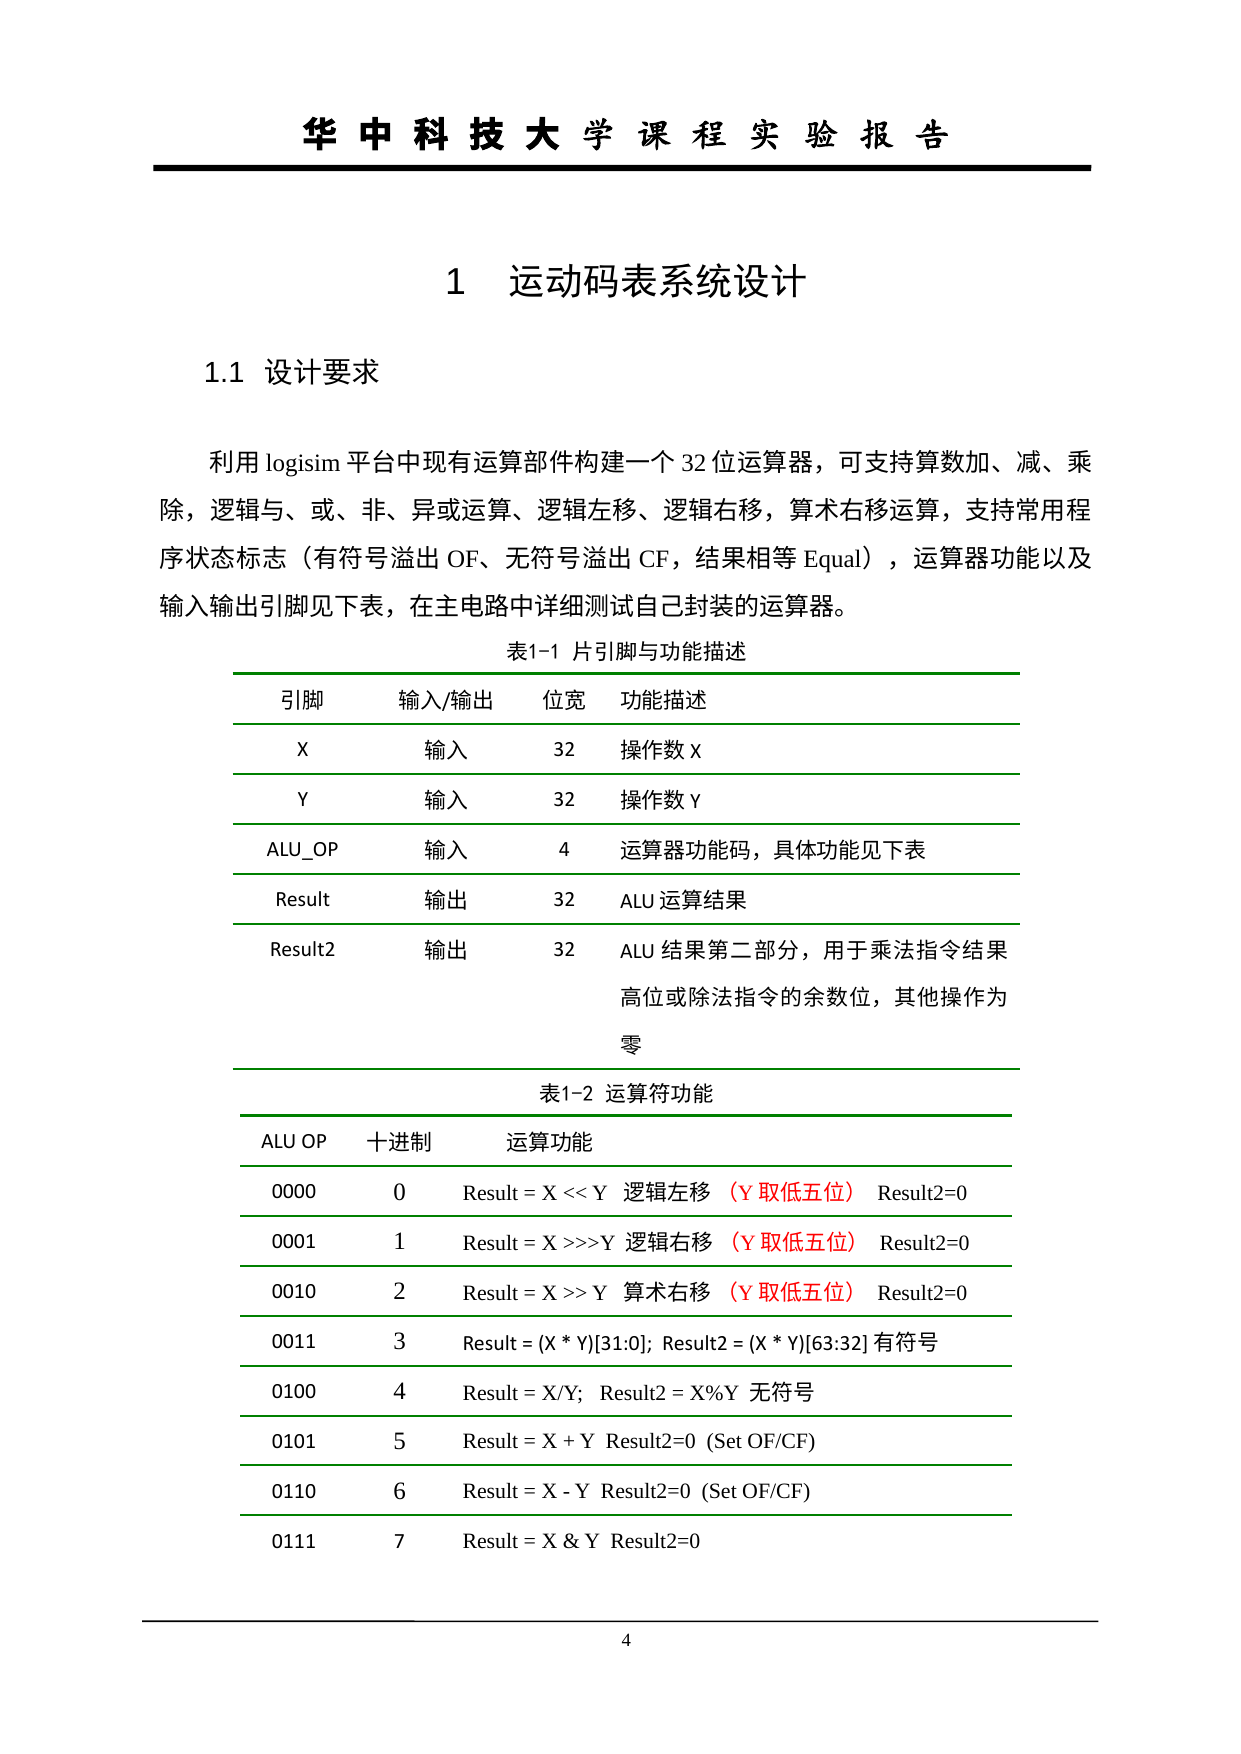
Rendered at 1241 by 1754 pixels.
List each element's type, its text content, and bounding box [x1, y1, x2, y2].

table_cell 32 [520, 775, 608, 823]
table_cell Result = X << Y 逻辑左移 （Y取低五位） Result2=0 [451, 1167, 1012, 1215]
table_cell 0 [348, 1167, 451, 1215]
table_cell Result = X - Y Result2=0 (Set OF/CF) [451, 1466, 1012, 1514]
text 表1-2 运算符功能 [159, 1079, 1093, 1104]
table_cell 2 [348, 1267, 451, 1315]
table_cell ALU_OP [233, 825, 372, 873]
table_cell 32 [520, 875, 608, 922]
table_cell 3 [348, 1317, 451, 1364]
text 表1-1 片引脚与功能描述 [159, 637, 1093, 662]
table_cell 操作数X [609, 725, 1019, 773]
table_cell Result [233, 875, 372, 922]
subtitle 设计要求 [204, 354, 1093, 389]
table_header 引脚 [233, 675, 372, 723]
table_cell 4 [348, 1367, 451, 1414]
table_header 功能描述 [609, 675, 1019, 723]
table_cell 4 [520, 825, 608, 873]
text 利用logisim平台中现有运算部件构建一个32位运算器，可支持算数加、减、乘、除，逻辑与、或、非、异或运算、逻辑左移、逻辑右移，算术右移运算，支持常用程序状态标志（有符号溢出OF、无符号溢出CF，结果相等Equal），运算器功能以及输入输出引脚见下表，在主电路中详细测试自己封装的运算器。 [159, 437, 1093, 628]
table_cell Result = X + Y Result2=0 (Set OF/CF) [451, 1417, 1012, 1464]
table_cell 32 [520, 725, 608, 773]
table_cell Result = X >> Y 算术右移 （Y取低五位） Result2=0 [451, 1267, 1012, 1315]
table_header 运算功能 [451, 1117, 1012, 1165]
table_cell 6 [348, 1466, 451, 1514]
table_header 位宽 [520, 675, 608, 723]
table_cell Y [233, 775, 372, 823]
table_header ALU OP [240, 1117, 348, 1165]
table_cell ALU运算结果 [609, 875, 1019, 922]
table_cell 32 [520, 925, 608, 1068]
table_cell 操作数Y [609, 775, 1019, 823]
table_cell 输出 [372, 875, 520, 922]
table_cell 0111 [240, 1516, 348, 1564]
table_cell 输入 [372, 825, 520, 873]
table_cell 5 [348, 1417, 451, 1464]
table_cell 0110 [240, 1466, 348, 1514]
table_cell 输出 [372, 925, 520, 1068]
table_cell 0100 [240, 1367, 348, 1414]
subtitle 运动码表系统设计 [159, 256, 1093, 304]
table_cell 7 [348, 1516, 451, 1564]
table_cell Result2 [233, 925, 372, 1068]
table_cell ALU结果第二部分，用于乘法指令结果高位或除法指令的余数位，其他操作为零 [609, 925, 1019, 1068]
table_header 输入/输出 [372, 675, 520, 723]
table_cell 输入 [372, 775, 520, 823]
table_cell 0001 [240, 1217, 348, 1265]
table_cell 0011 [240, 1317, 348, 1364]
table_cell 1 [348, 1217, 451, 1265]
table_cell 0101 [240, 1417, 348, 1464]
table_cell Result = X & Y Result2=0 [451, 1516, 1012, 1564]
table_cell 0000 [240, 1167, 348, 1215]
table_cell Result = (X * Y)[31:0]; Result2 = (X * Y)[63:32] 有符号 [451, 1317, 1012, 1364]
table_cell 输入 [372, 725, 520, 773]
table_cell 运算器功能码，具体功能见下表 [609, 825, 1019, 873]
table_cell Result = X/Y; Result2 = X%Y 无符号 [451, 1367, 1012, 1414]
table_cell 0010 [240, 1267, 348, 1315]
table_cell X [233, 725, 372, 773]
table_header 十进制 [348, 1117, 451, 1165]
table_cell Result = X >>>Y 逻辑右移 （Y取低五位） Result2=0 [451, 1217, 1012, 1265]
